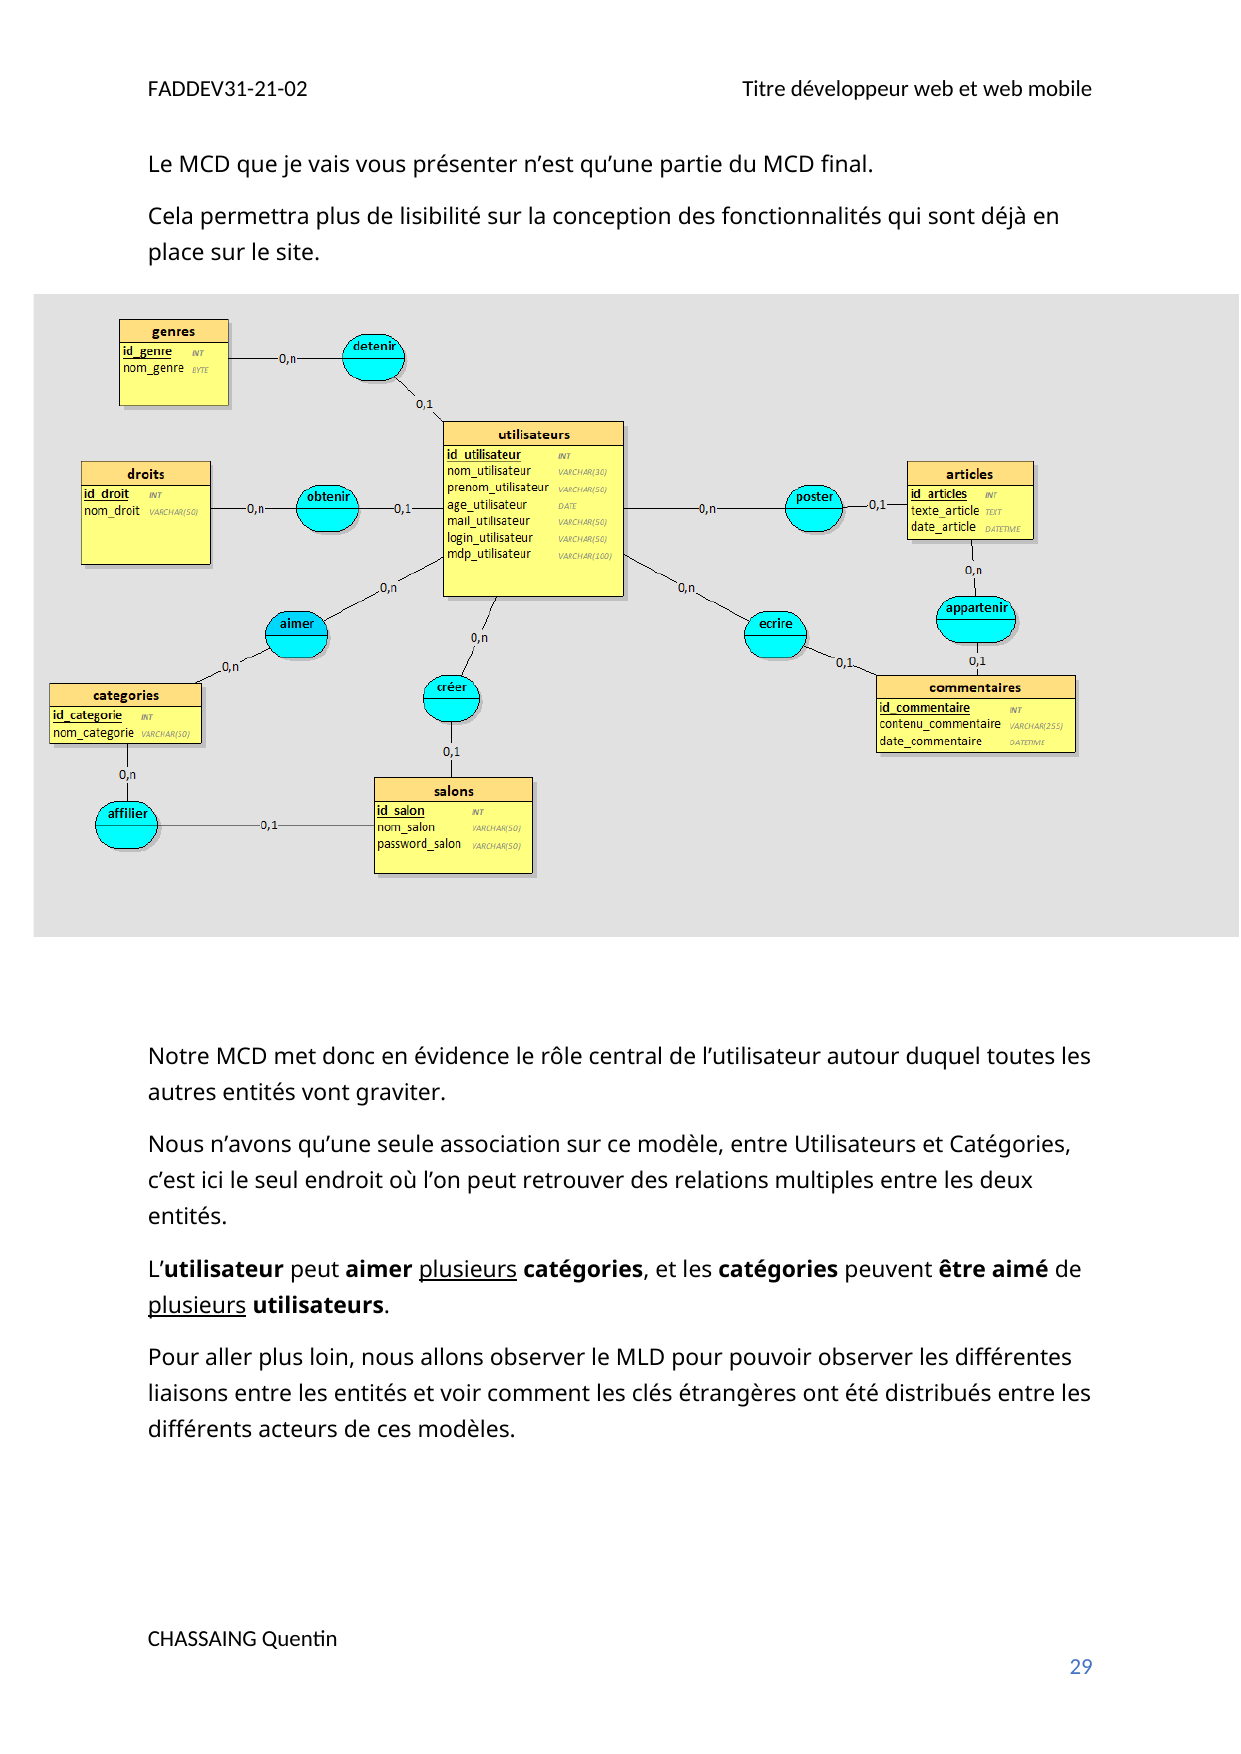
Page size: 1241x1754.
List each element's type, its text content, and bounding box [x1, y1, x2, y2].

picture [33, 294, 1239, 937]
text Notre MCD met donc en évidence le rôle central de l’utilisateur autour duquel toutes les autres entités vont graviter. [148, 1040, 1093, 1107]
text Le MCD que je vais vous présenter n’est qu’une partie du MCD final. [148, 148, 1093, 179]
text Cela permettra plus de lisibilité sur la conception des fonctionnalités qui sont déjà en place sur le site. [148, 200, 1093, 267]
text Nous n’avons qu’une seule association sur ce modèle, entre Utilisateurs et Catégories, c’est ici le seul endroit où l’on peut retrouver des relations multiples entre les deux entités. [148, 1128, 1093, 1231]
text L’utilisateur peut aimer plusieurs catégories, et les catégories peuvent être aimé de plusieurs utilisateurs. [148, 1253, 1093, 1320]
text Pour aller plus loin, nous allons observer le MLD pour pouvoir observer les différentes liaisons entre les entités et voir comment les clés étrangères ont été distribués entre les différents acteurs de ces modèles. [148, 1341, 1093, 1444]
